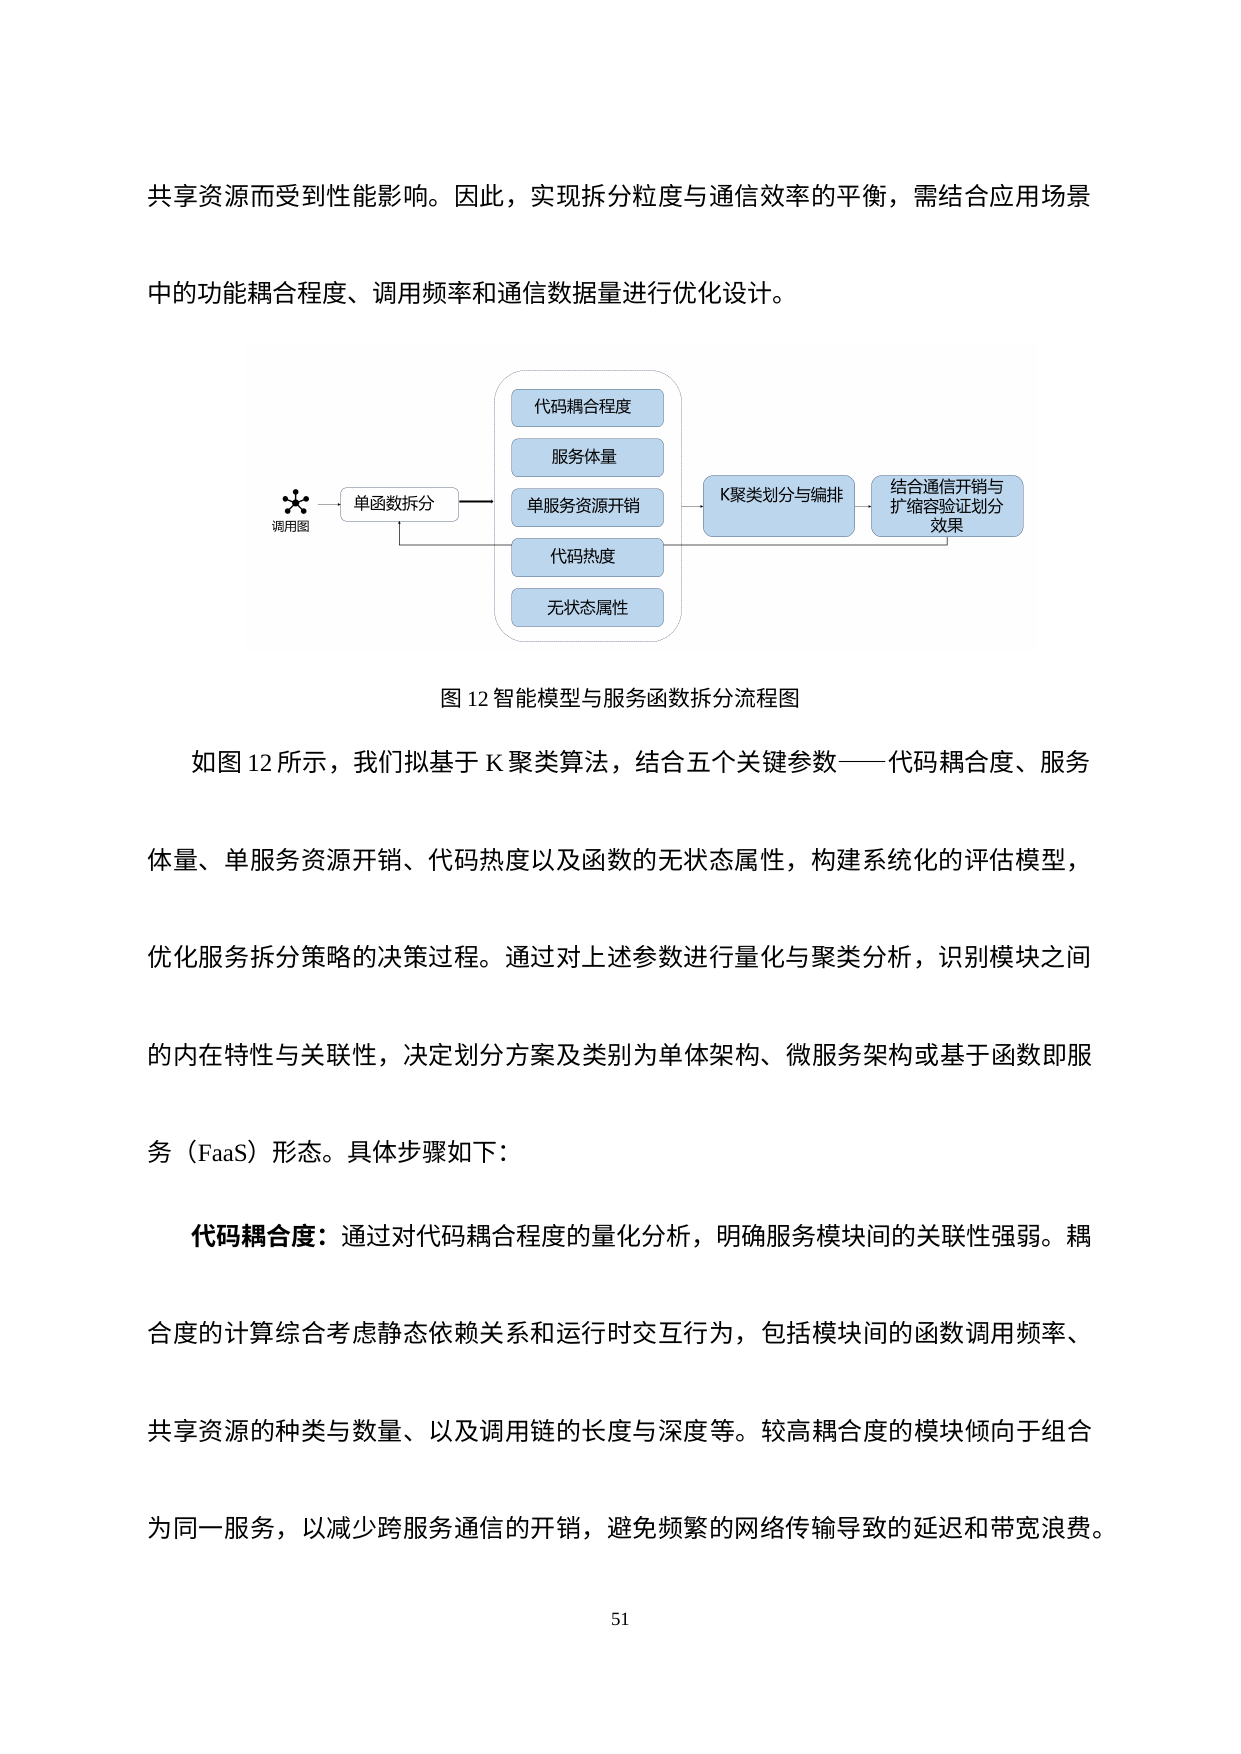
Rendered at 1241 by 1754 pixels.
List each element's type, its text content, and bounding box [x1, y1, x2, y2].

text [148, 1202, 1092, 1559]
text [148, 162, 1092, 324]
text 如图12所示，我们拟基于K聚类算法，结合五个关键参数——代码耦合度、服务体量、单服务资源开销、代码热度以及函数的无状态属性，构建系统化的评估模型，优化服务拆分策略的决策过程。通过对上述参数进行量化与聚类分析，识别模块之间的内在特性与关联性，决定划分方案及类别为单体架构、微服务架构或基于函数即服务（FaaS）形态。具体步骤如下： [148, 728, 1092, 1183]
picture [246, 342, 1038, 652]
text 图12 智能模型与服务函数拆分流程图 [148, 680, 1092, 713]
